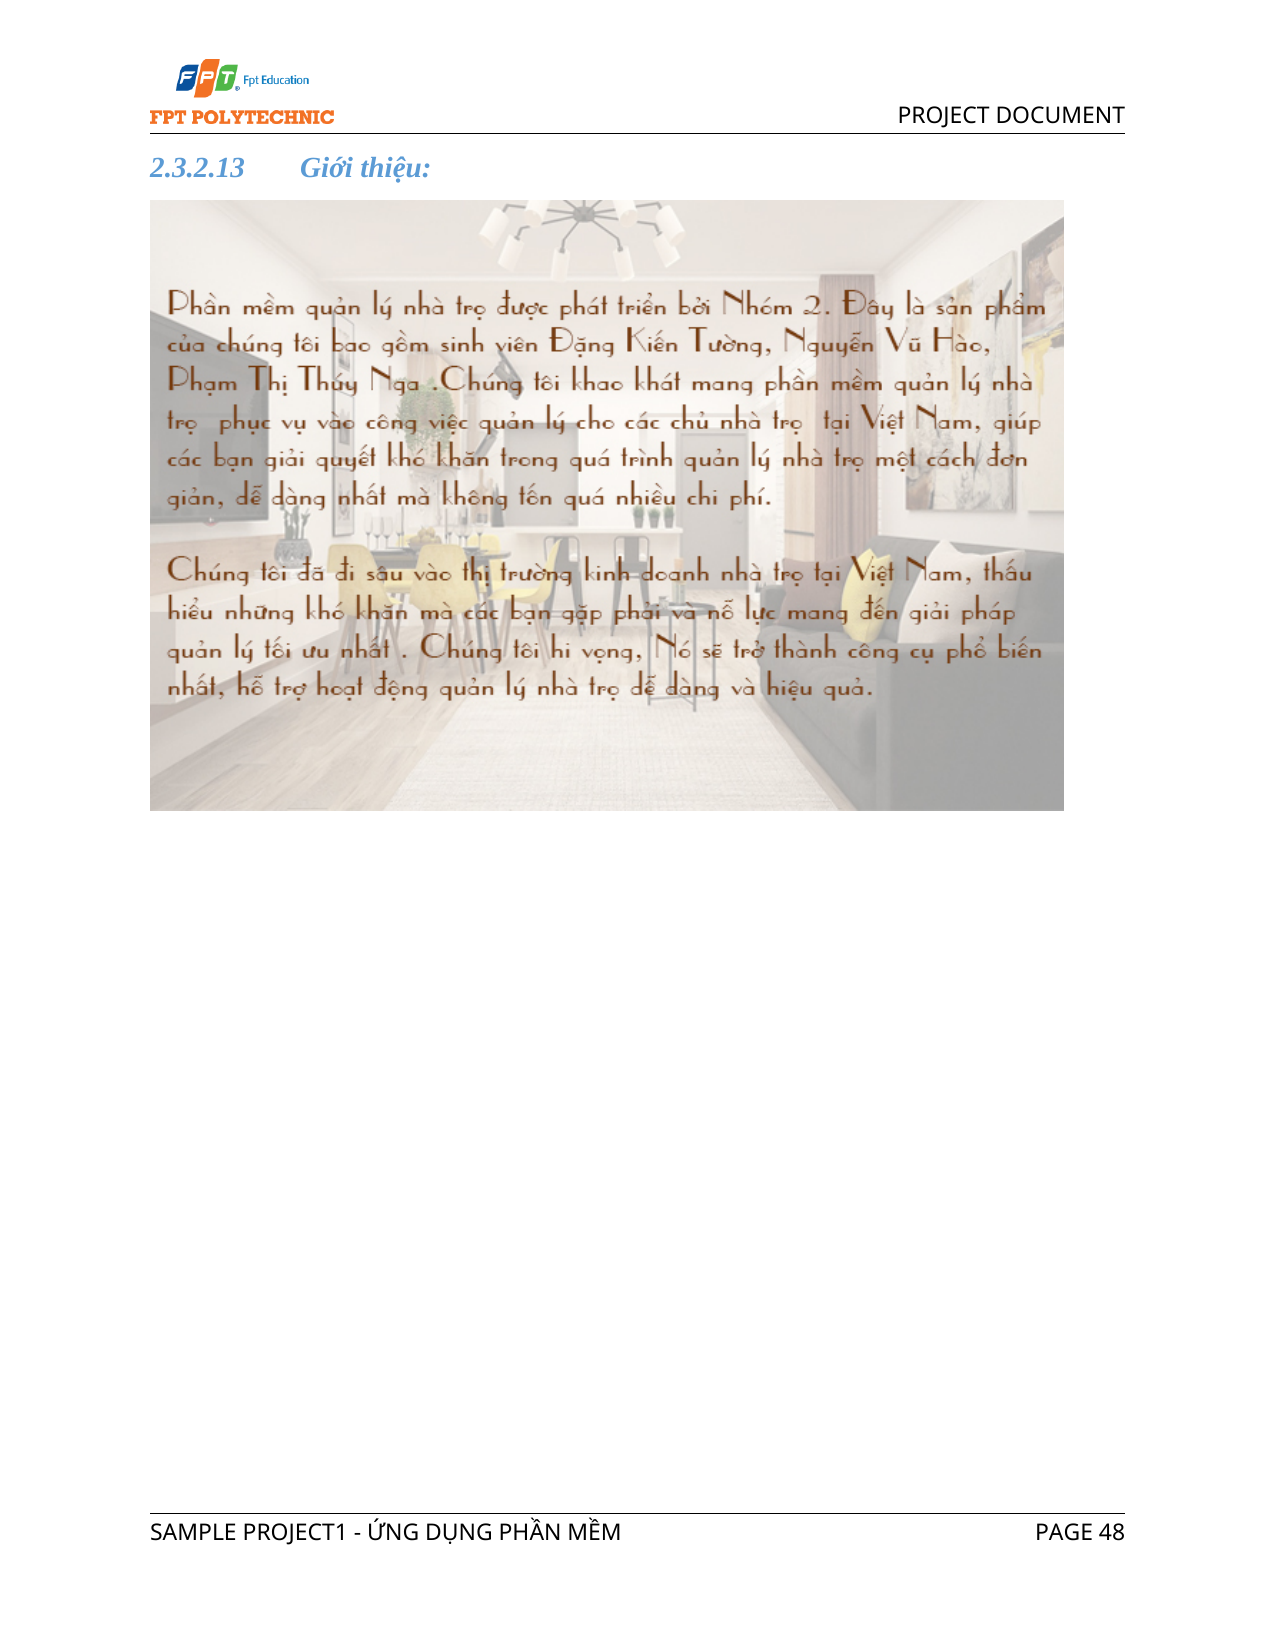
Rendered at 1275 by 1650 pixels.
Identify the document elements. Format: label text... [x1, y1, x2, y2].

subtitle Giới thiệu: [150, 150, 1125, 183]
picture [150, 200, 1064, 811]
picture [150, 59, 336, 124]
